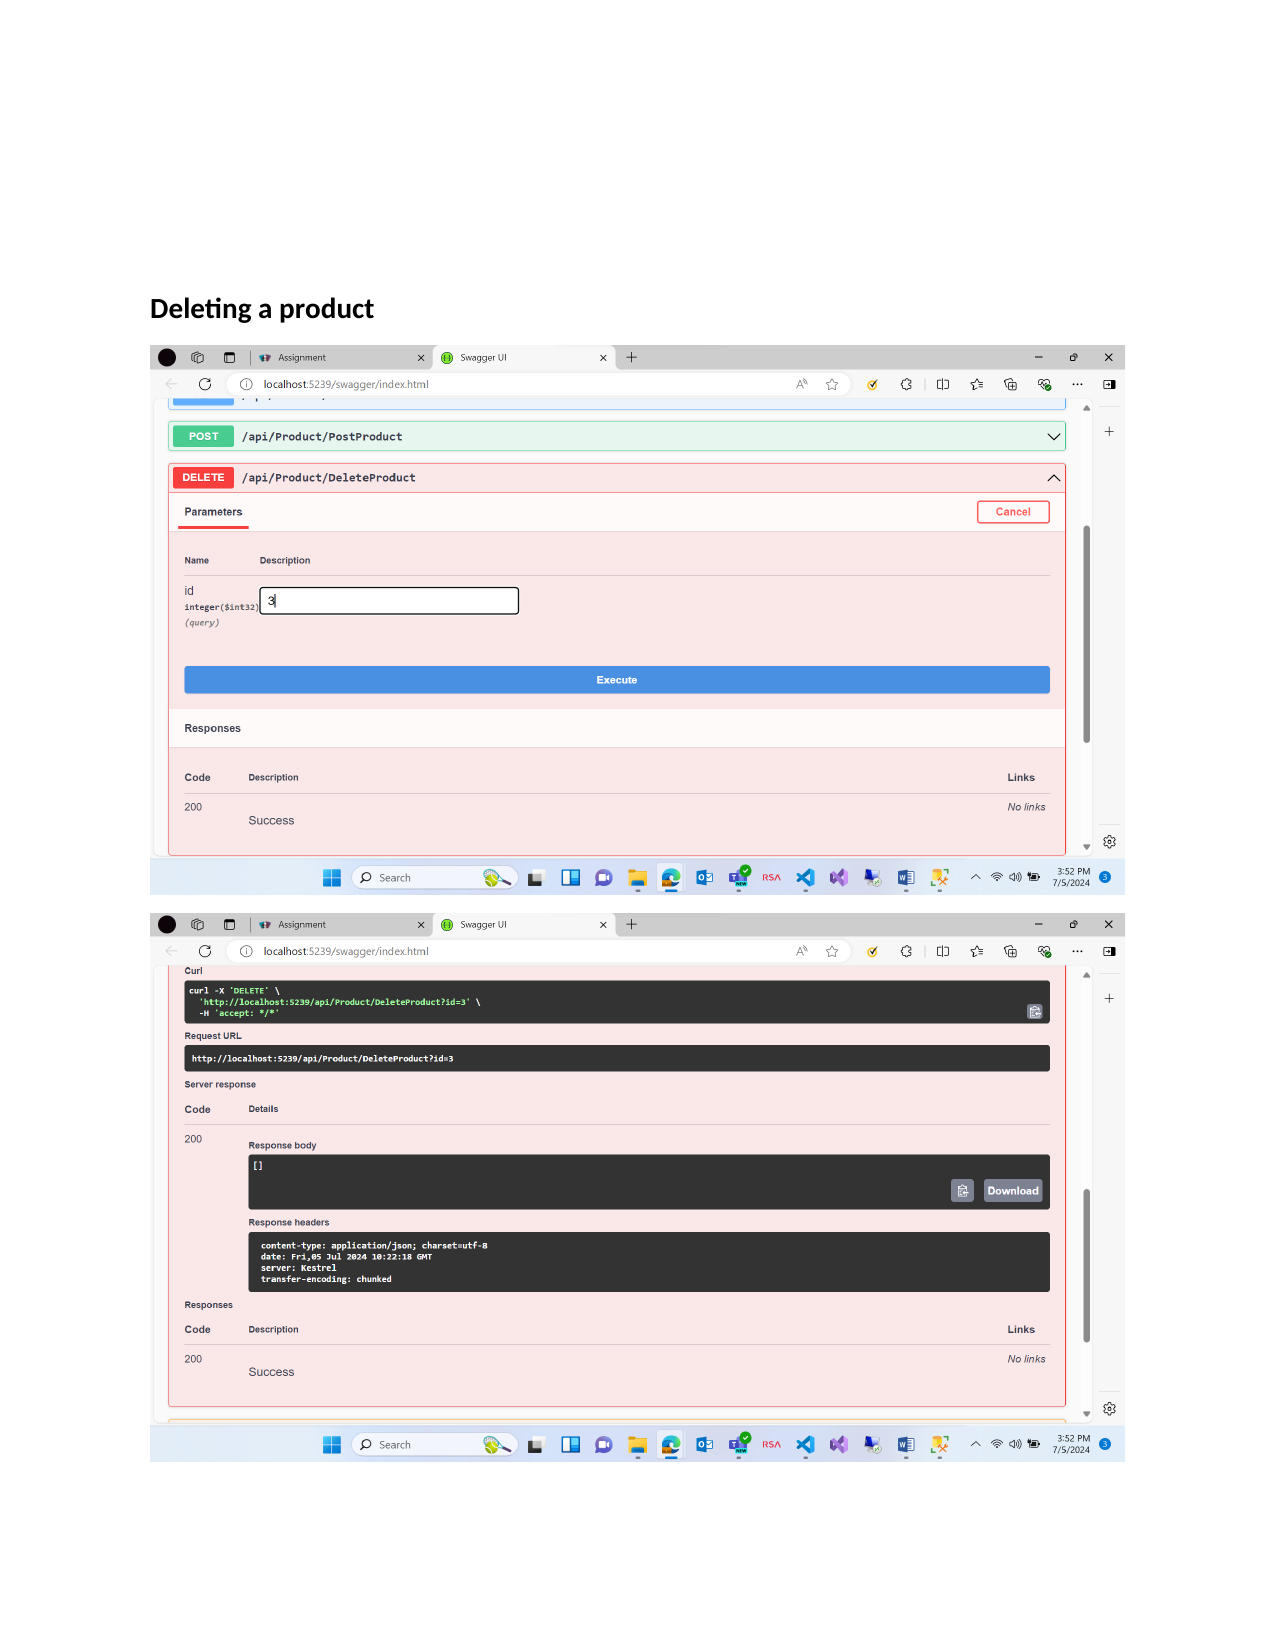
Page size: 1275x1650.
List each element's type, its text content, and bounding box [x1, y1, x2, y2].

text Deleting a product [150, 291, 1125, 326]
picture [150, 913, 1125, 1462]
picture [150, 345, 1125, 895]
